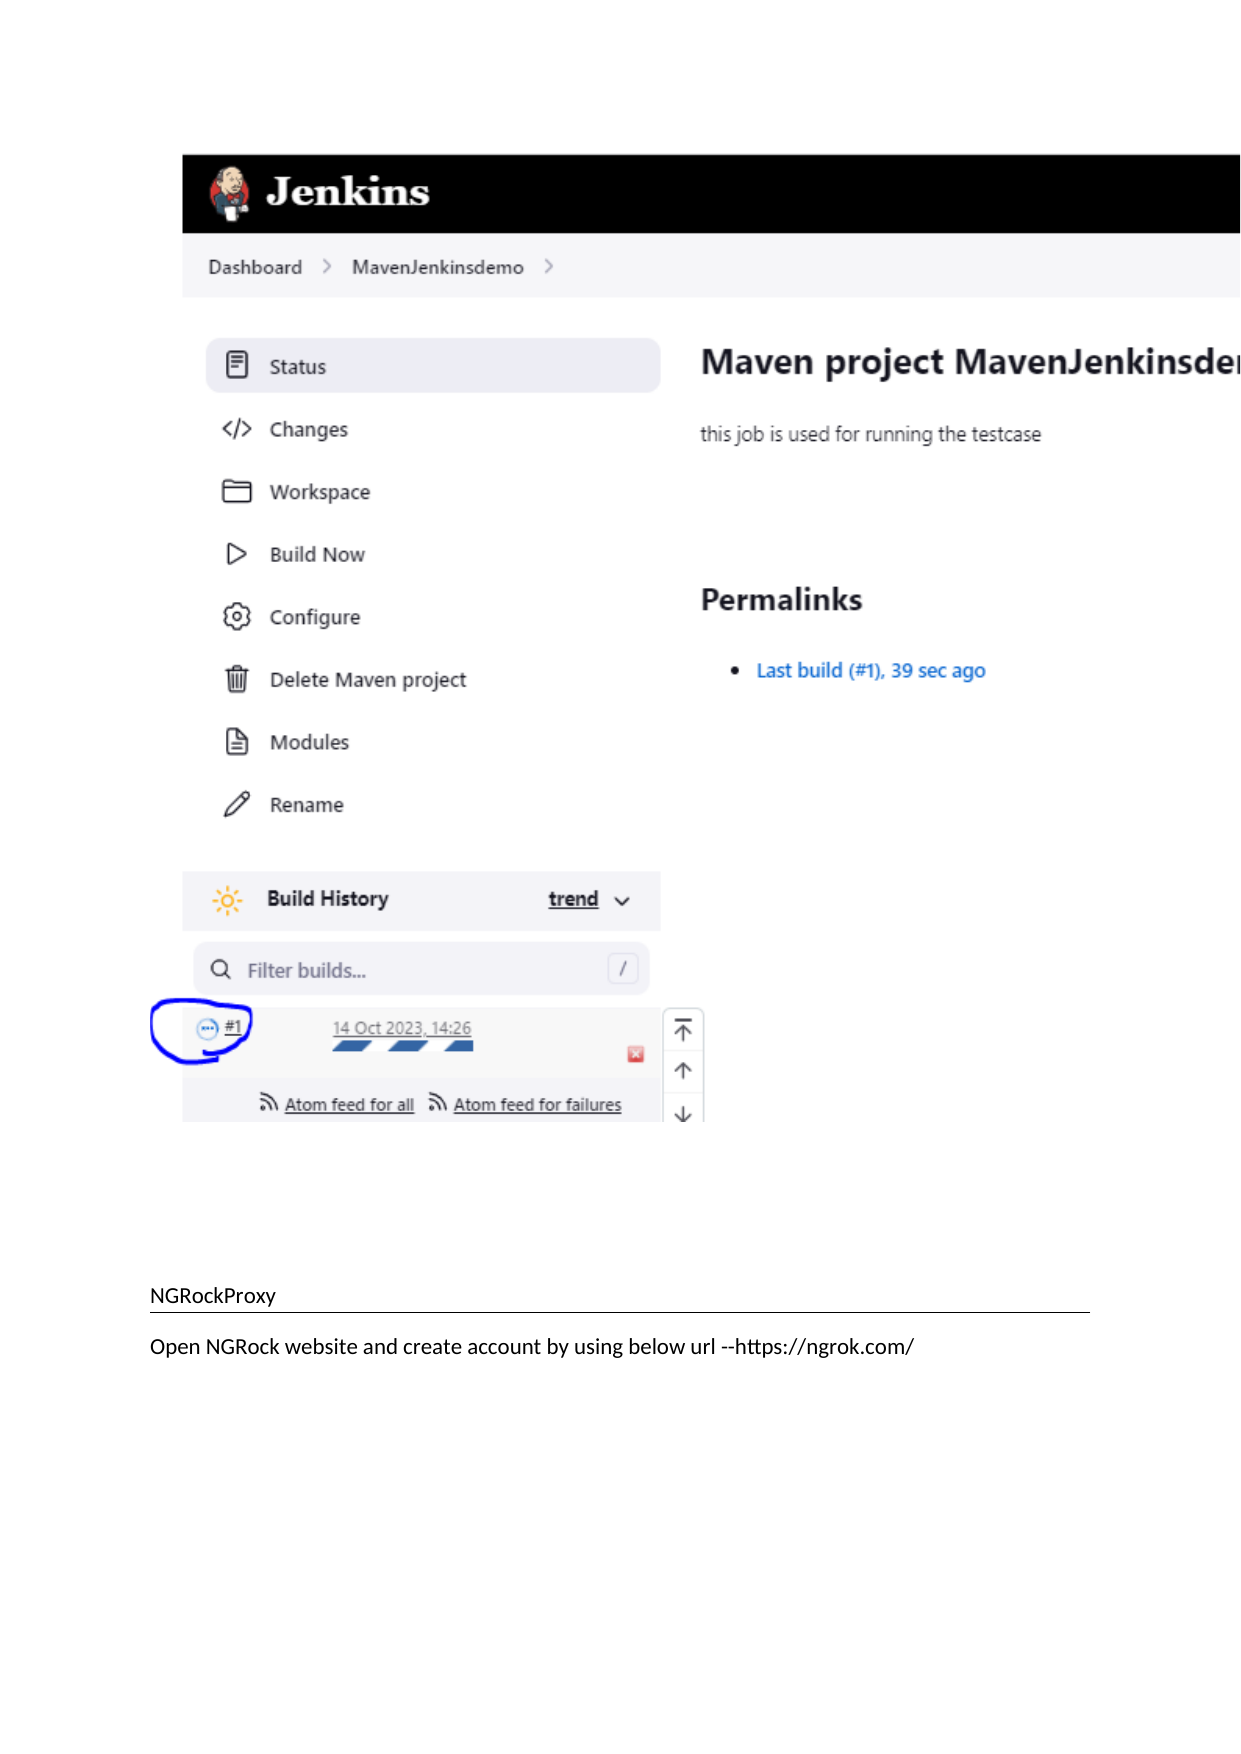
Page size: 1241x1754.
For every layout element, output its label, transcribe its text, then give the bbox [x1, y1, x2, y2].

picture [150, 150, 1241, 1122]
text NGRockProxy [150, 1281, 1090, 1312]
text Open NGRock website and create account by using below url --https://ngrok.com/ [150, 1332, 1090, 1360]
